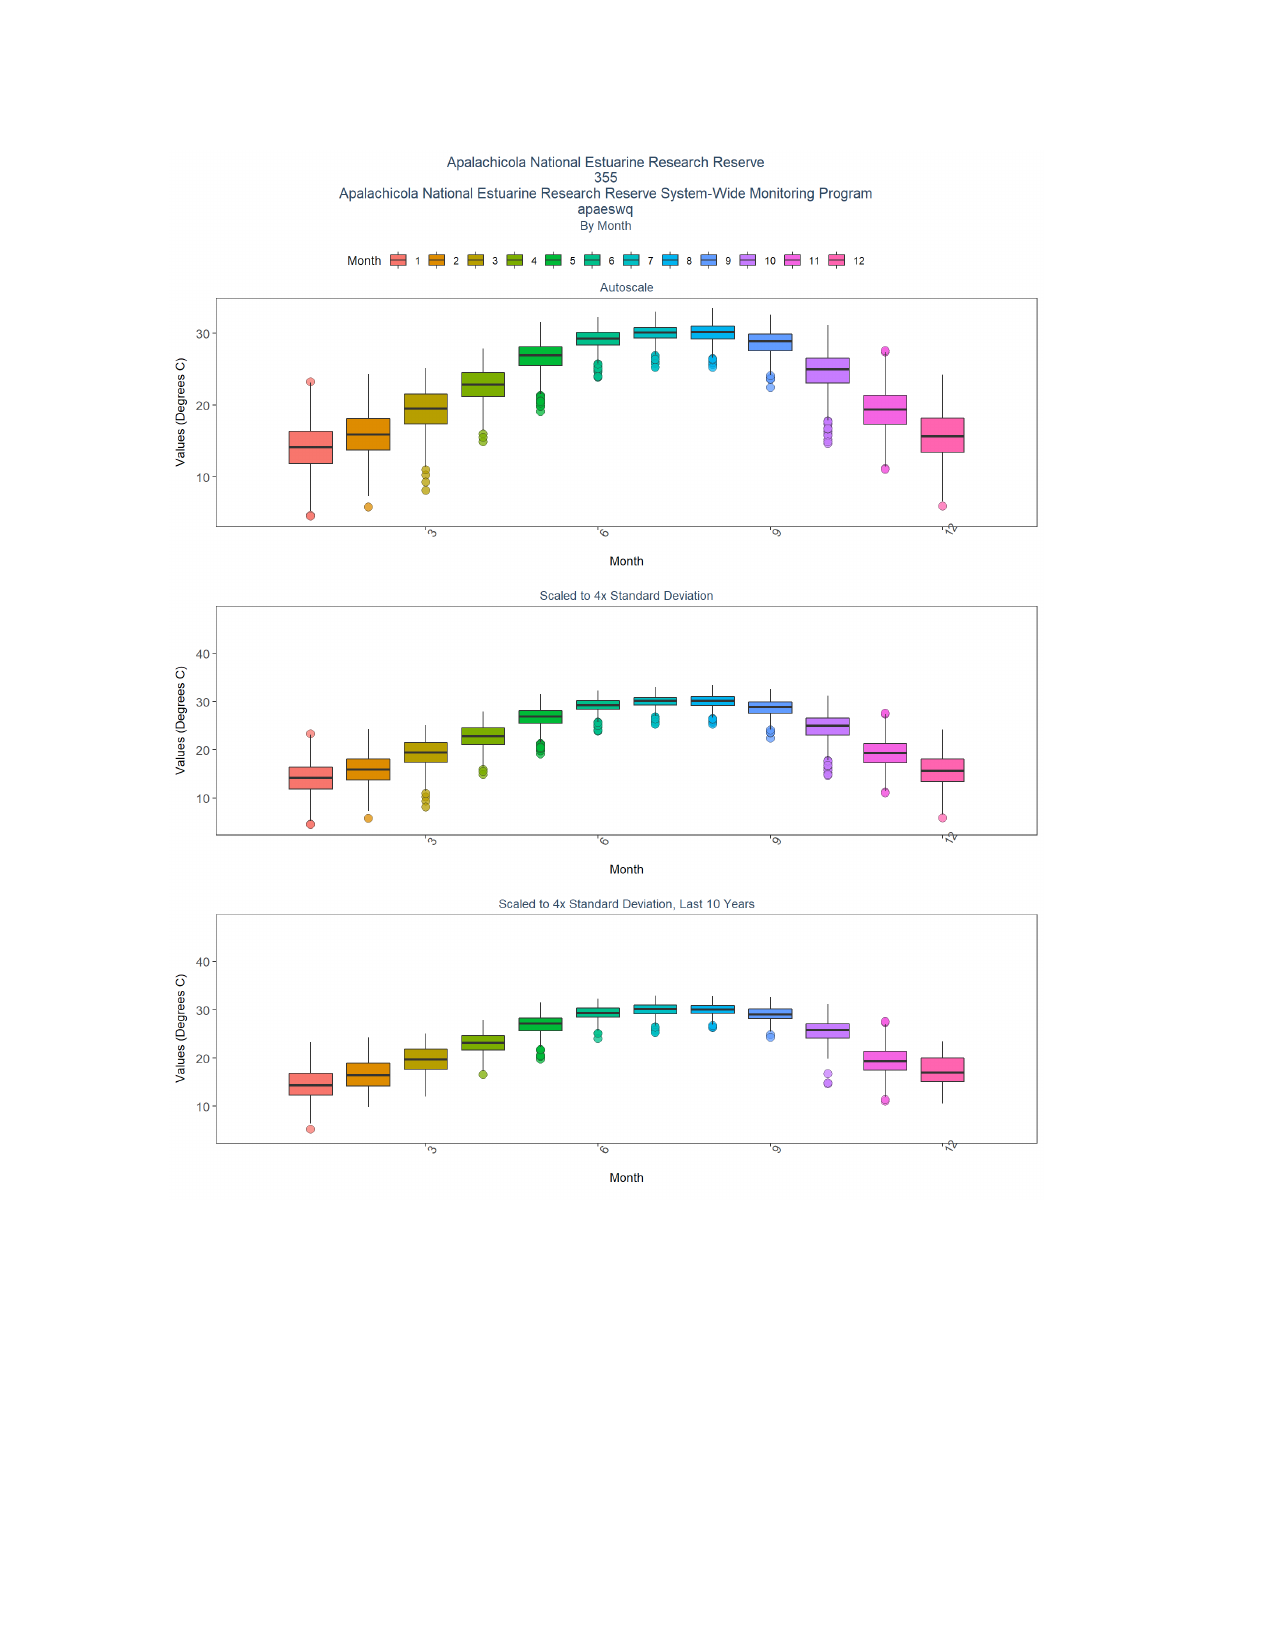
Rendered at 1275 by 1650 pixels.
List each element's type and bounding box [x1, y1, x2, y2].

picture [168, 150, 1044, 1200]
